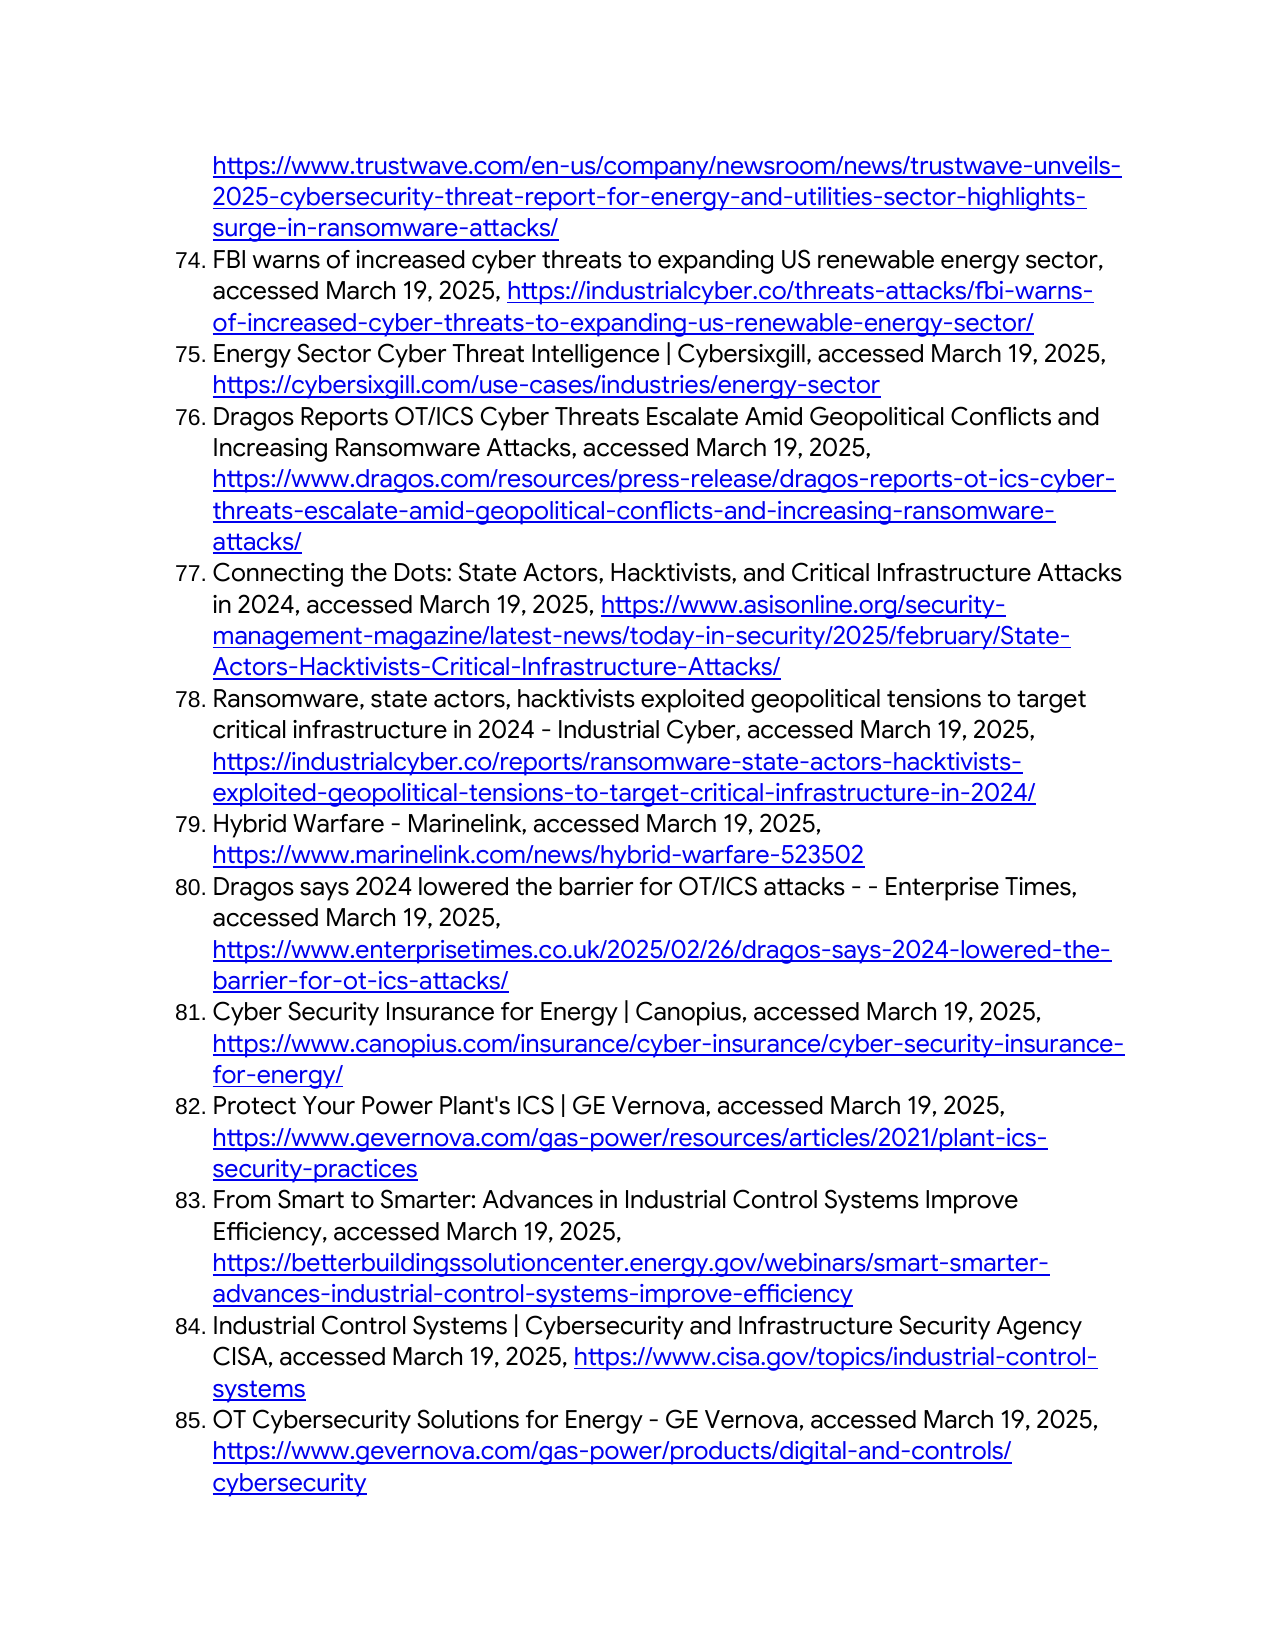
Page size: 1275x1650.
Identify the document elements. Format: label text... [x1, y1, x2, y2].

list Dragos Reports OT/ICS Cyber Threats Escalate Amid Geopolitical Conflicts and Increasing Ransomware Attacks, accessed March 19, 2025, https://www.dragos.com/resources/press-release/dragos-reports-ot-ics-cyber-threats-escalate-amid-geopolitical-conflicts-and-increasing-ransomware-attacks/ [175, 401, 1125, 558]
list Industrial Control Systems | Cybersecurity and Infrastructure Security Agency CISA, accessed March 19, 2025, https://www.cisa.gov/topics/industrial-control-systems [175, 1310, 1125, 1404]
list Hybrid Warfare - Marinelink, accessed March 19, 2025, https://www.marinelink.com/news/hybrid-warfare-523502 [175, 808, 1125, 871]
list Ransomware, state actors, hacktivists exploited geopolitical tensions to target critical infrastructure in 2024 - Industrial Cyber, accessed March 19, 2025, https://industrialcyber.co/reports/ransomware-state-actors-hacktivists-exploited-geopolitical-tensions-to-target-critical-infrastructure-in-2024/ [175, 683, 1125, 808]
list Connecting the Dots: State Actors, Hacktivists, and Critical Infrastructure Attacks in 2024, accessed March 19, 2025, https://www.asisonline.org/security-management-magazine/latest-news/today-in-security/2025/february/State-Actors-Hacktivists-Critical-Infrastructure-Attacks/ [175, 558, 1125, 683]
list From Smart to Smarter: Advances in Industrial Control Systems Improve Efficiency, accessed March 19, 2025, https://betterbuildingssolutioncenter.energy.gov/webinars/smart-smarter-advances-industrial-control-systems-improve-efficiency [175, 1185, 1125, 1310]
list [175, 150, 1125, 244]
list FBI warns of increased cyber threats to expanding US renewable energy sector, accessed March 19, 2025, https://industrialcyber.co/threats-attacks/fbi-warns-of-increased-cyber-threats-to-expanding-us-renewable-energy-sector/ [175, 244, 1125, 338]
list Dragos says 2024 lowered the barrier for OT/ICS attacks - - Enterprise Times, accessed March 19, 2025, https://www.enterprisetimes.co.uk/2025/02/26/dragos-says-2024-lowered-the-barrier-for-ot-ics-attacks/ [175, 871, 1125, 997]
list OT Cybersecurity Solutions for Energy - GE Vernova, accessed March 19, 2025, https://www.gevernova.com/gas-power/products/digital-and-controls/cybersecurity [175, 1404, 1125, 1498]
list Cyber Security Insurance for Energy | Canopius, accessed March 19, 2025, https://www.canopius.com/insurance/cyber-insurance/cyber-security-insurance-for-energy/ [175, 997, 1125, 1091]
list Energy Sector Cyber Threat Intelligence | Cybersixgill, accessed March 19, 2025, https://cybersixgill.com/use-cases/industries/energy-sector [175, 338, 1125, 401]
list Protect Your Power Plant's ICS | GE Vernova, accessed March 19, 2025, https://www.gevernova.com/gas-power/resources/articles/2021/plant-ics-security-practices [175, 1091, 1125, 1185]
